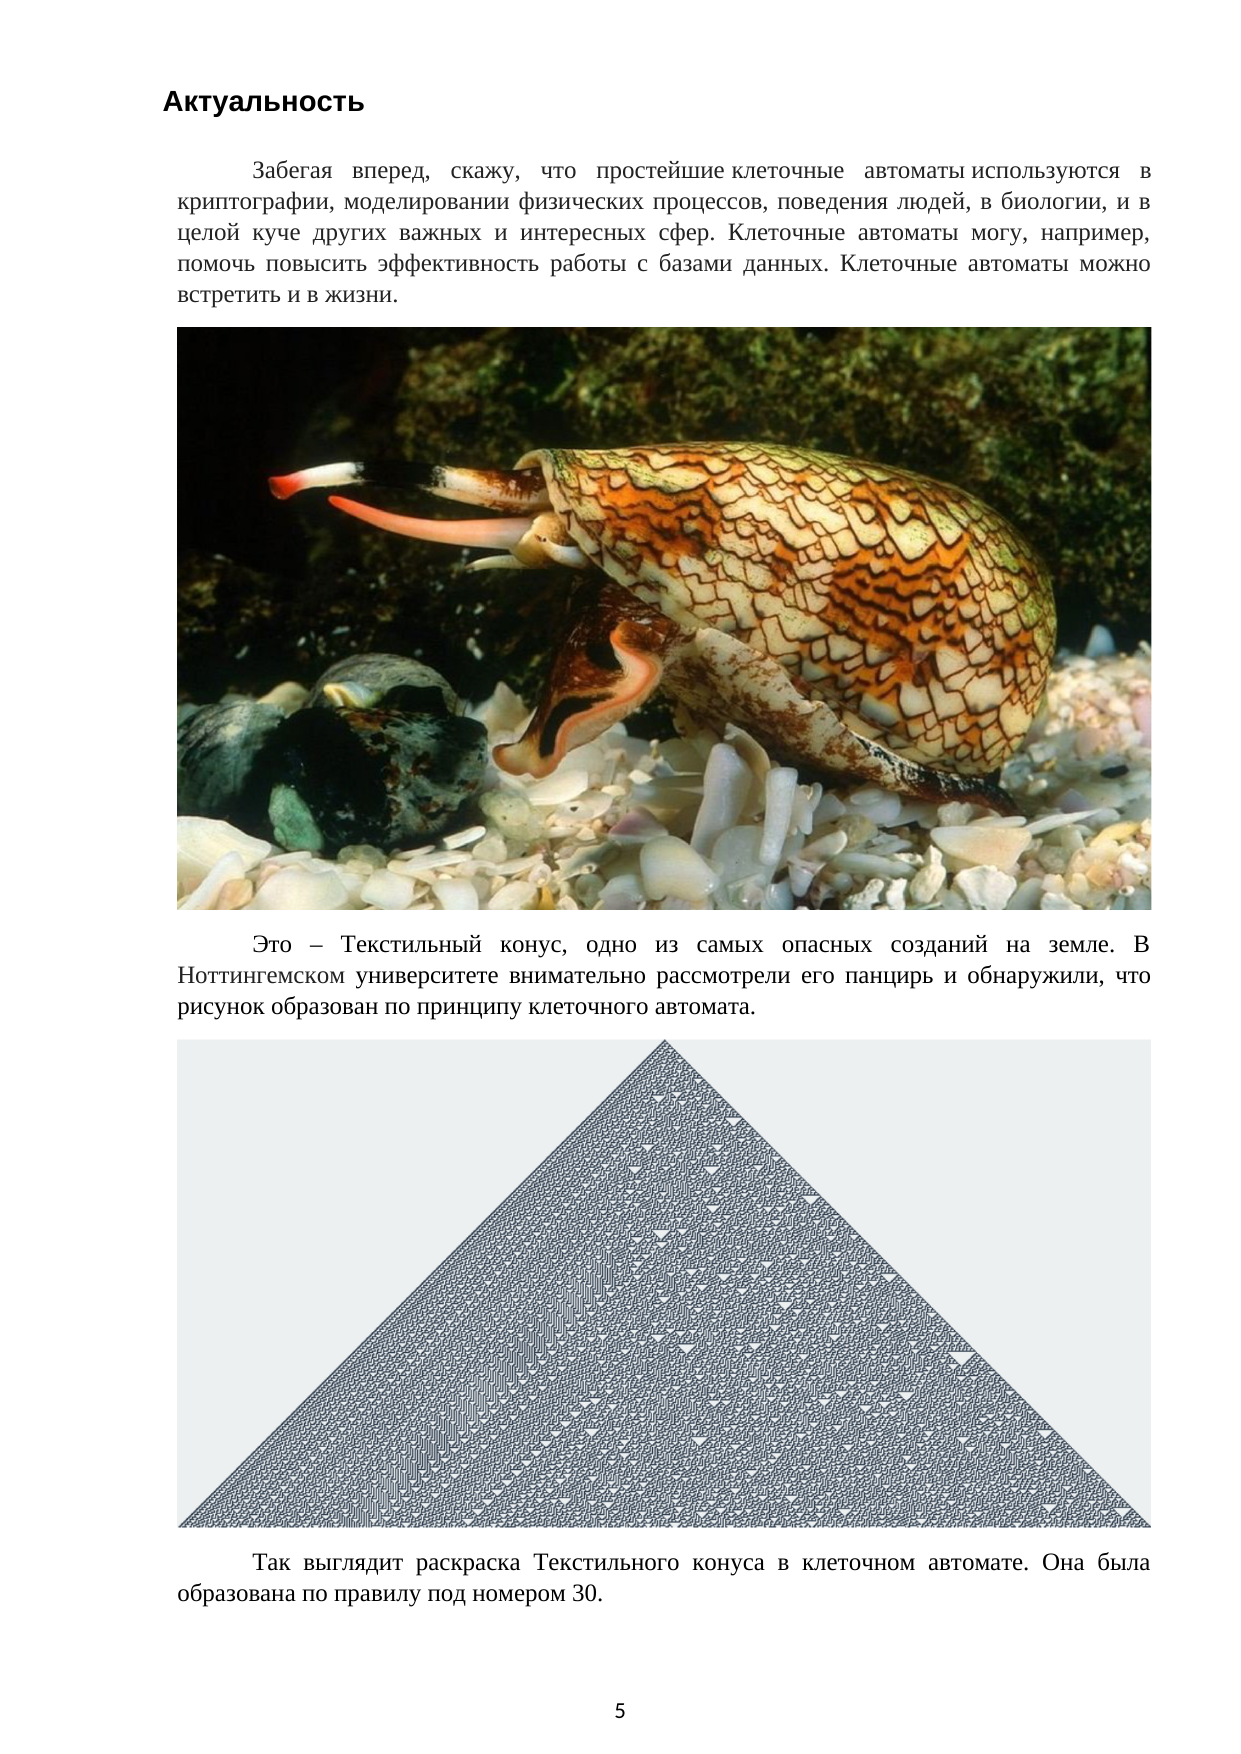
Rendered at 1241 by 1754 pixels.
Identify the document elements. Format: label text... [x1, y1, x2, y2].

picture [177, 1038, 1152, 1529]
subtitle Актуальность [88, 84, 1152, 118]
text Так выглядит раскраска Текстильного конуса в клеточном автомате. Она была образована по правилу под номером 30. [177, 1547, 1152, 1607]
text Это – Текстильный конус, одно из самых опасных созданий на земле. В Ноттингемском университете внимательно рассмотрели его панцирь и обнаружили, что рисунок образован по принципу клеточного автомата. [177, 929, 1152, 1019]
picture [177, 327, 1152, 910]
text Забегая вперед, скажу, что простейшие клеточные автоматы используются в криптографии, моделировании физических процессов, поведения людей, в биологии, и в целой куче других важных и интересных сфер. Клеточные автоматы могу, например, помочь повысить эффективность работы с базами данных. Клеточные автоматы можно встретить и в жизни. [177, 277, 1152, 308]
text Забегая вперед, скажу, что простейшие клеточные автоматы используются в криптографии, моделировании физических процессов, поведения людей, в биологии, и в целой куче других важных и интересных сфер. Клеточные автоматы могу, например, помочь повысить эффективность работы с базами данных. Клеточные автоматы можно встретить и в жизни. [177, 155, 1152, 186]
